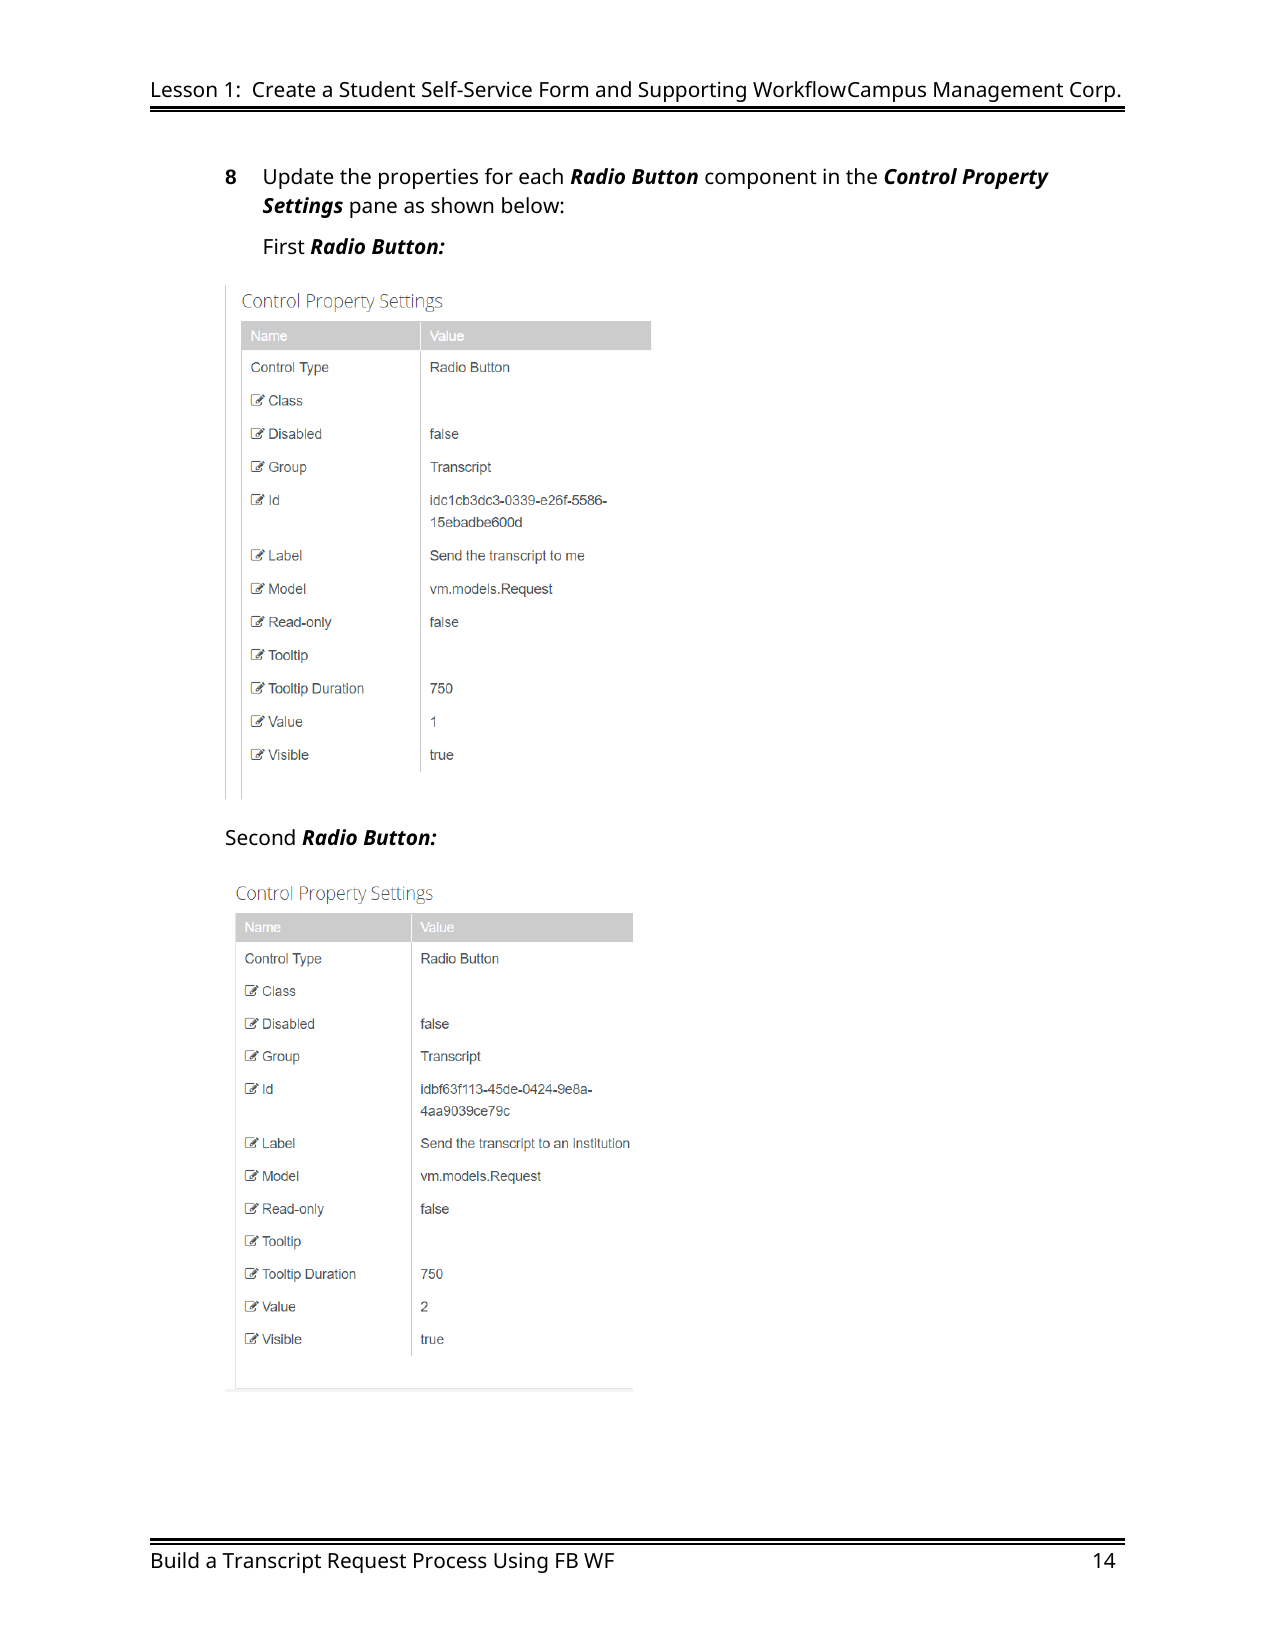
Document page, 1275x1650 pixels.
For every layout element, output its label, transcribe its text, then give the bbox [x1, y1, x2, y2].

text Second Radio Button: [225, 823, 1125, 852]
list First Radio Button: [262, 232, 1125, 260]
picture [225, 285, 652, 799]
text Update the properties for each Radio Button component in the Control Property Settings pane as shown below: [225, 162, 1125, 219]
picture [225, 876, 633, 1392]
